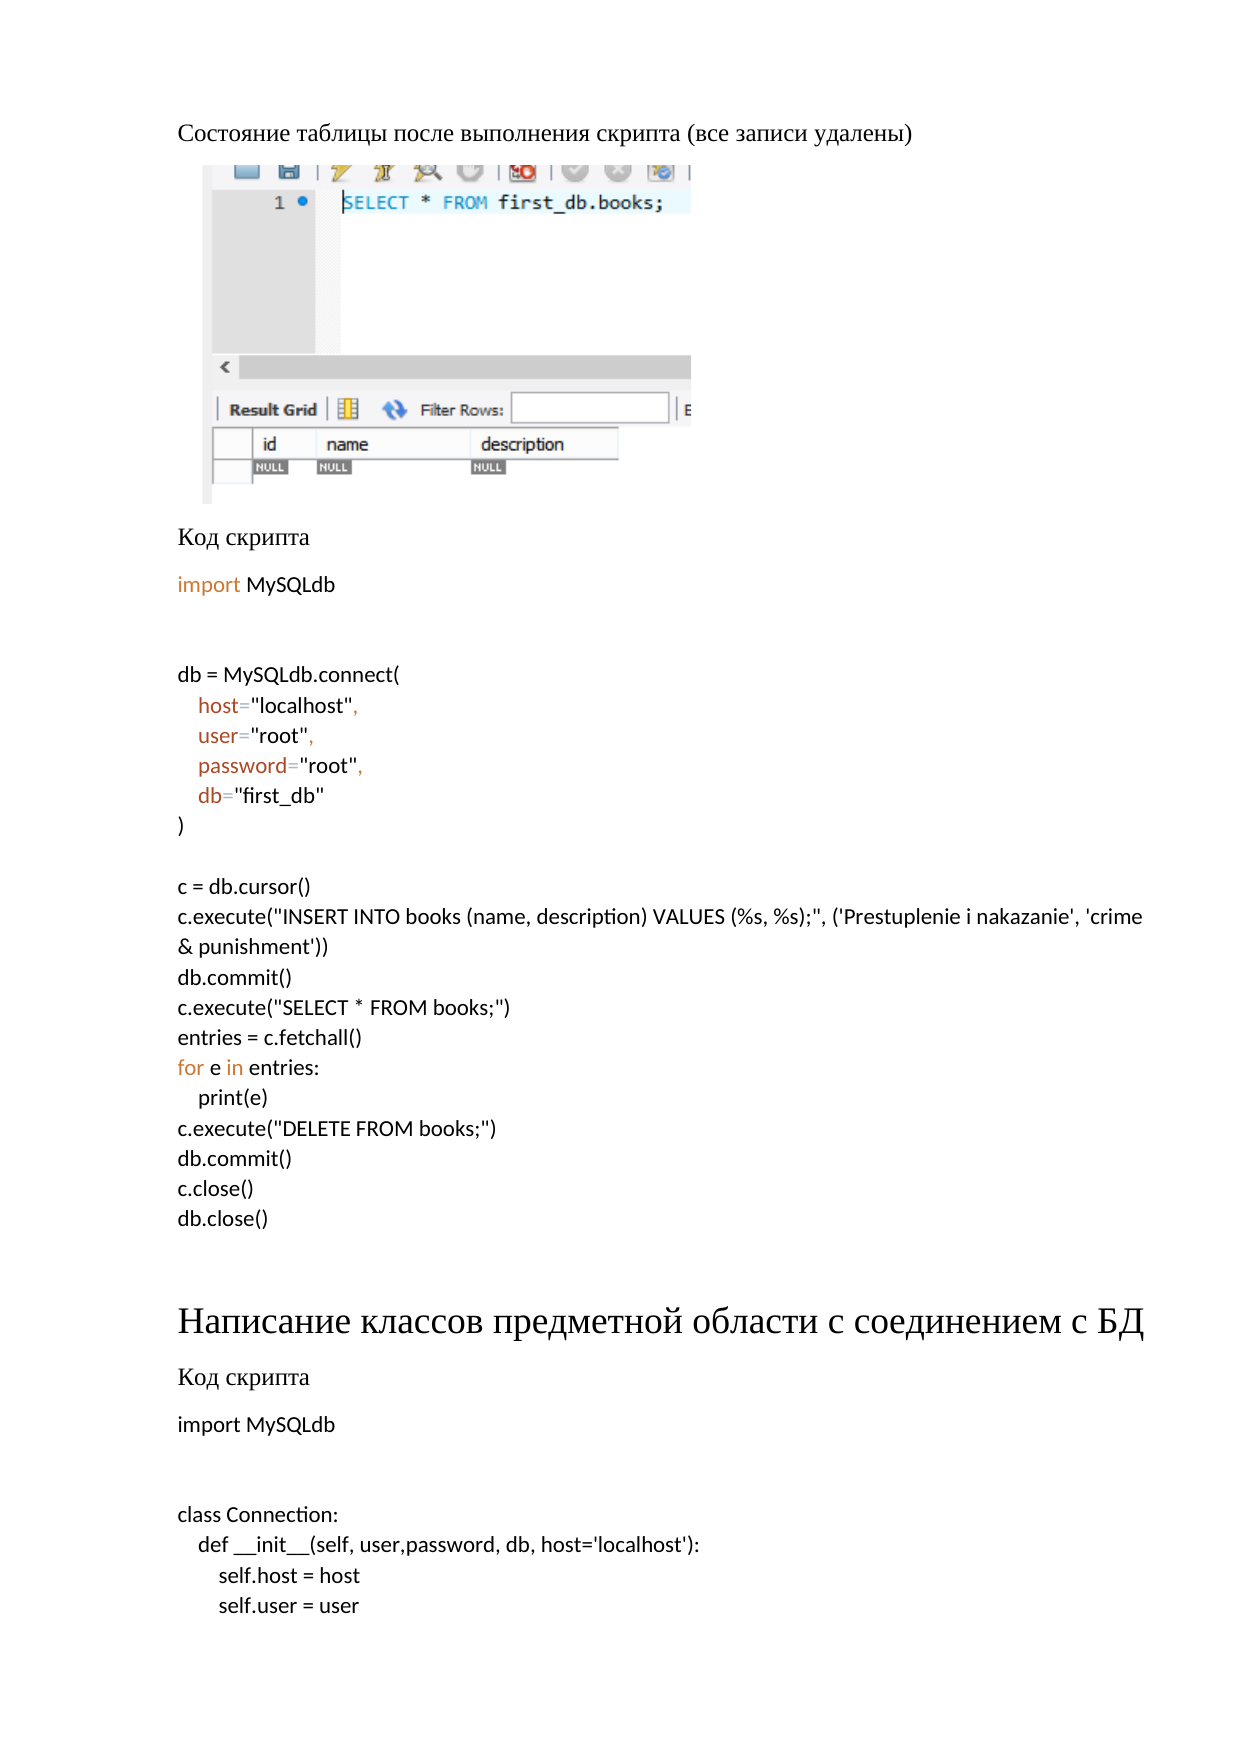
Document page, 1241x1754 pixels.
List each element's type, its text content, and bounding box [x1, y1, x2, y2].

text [177, 1410, 1152, 1619]
text Написание классов предметной области с соединением с БД [177, 1299, 1152, 1342]
text Код скрипта [177, 522, 1152, 551]
text import MySQLdb db = MySQLdb.connect( host="localhost", user="root", password="root", db="first_db" ) c = db.cursor() c.execute("INSERT INTO books (name, description) VALUES (%s, %s);", ('Prestuplenie i nakazanie', 'crime & punishment')) db.commit() c.execute("SELECT * FROM books;") entries = c.fetchall() for e in entries: print(e) c.execute("DELETE FROM books;") db.commit() c.close() db.close() [177, 570, 1152, 1232]
picture [177, 165, 692, 504]
text Код скрипта [177, 1362, 1152, 1391]
text Состояние таблицы после выполнения скрипта (все записи удалены) [177, 118, 1152, 147]
